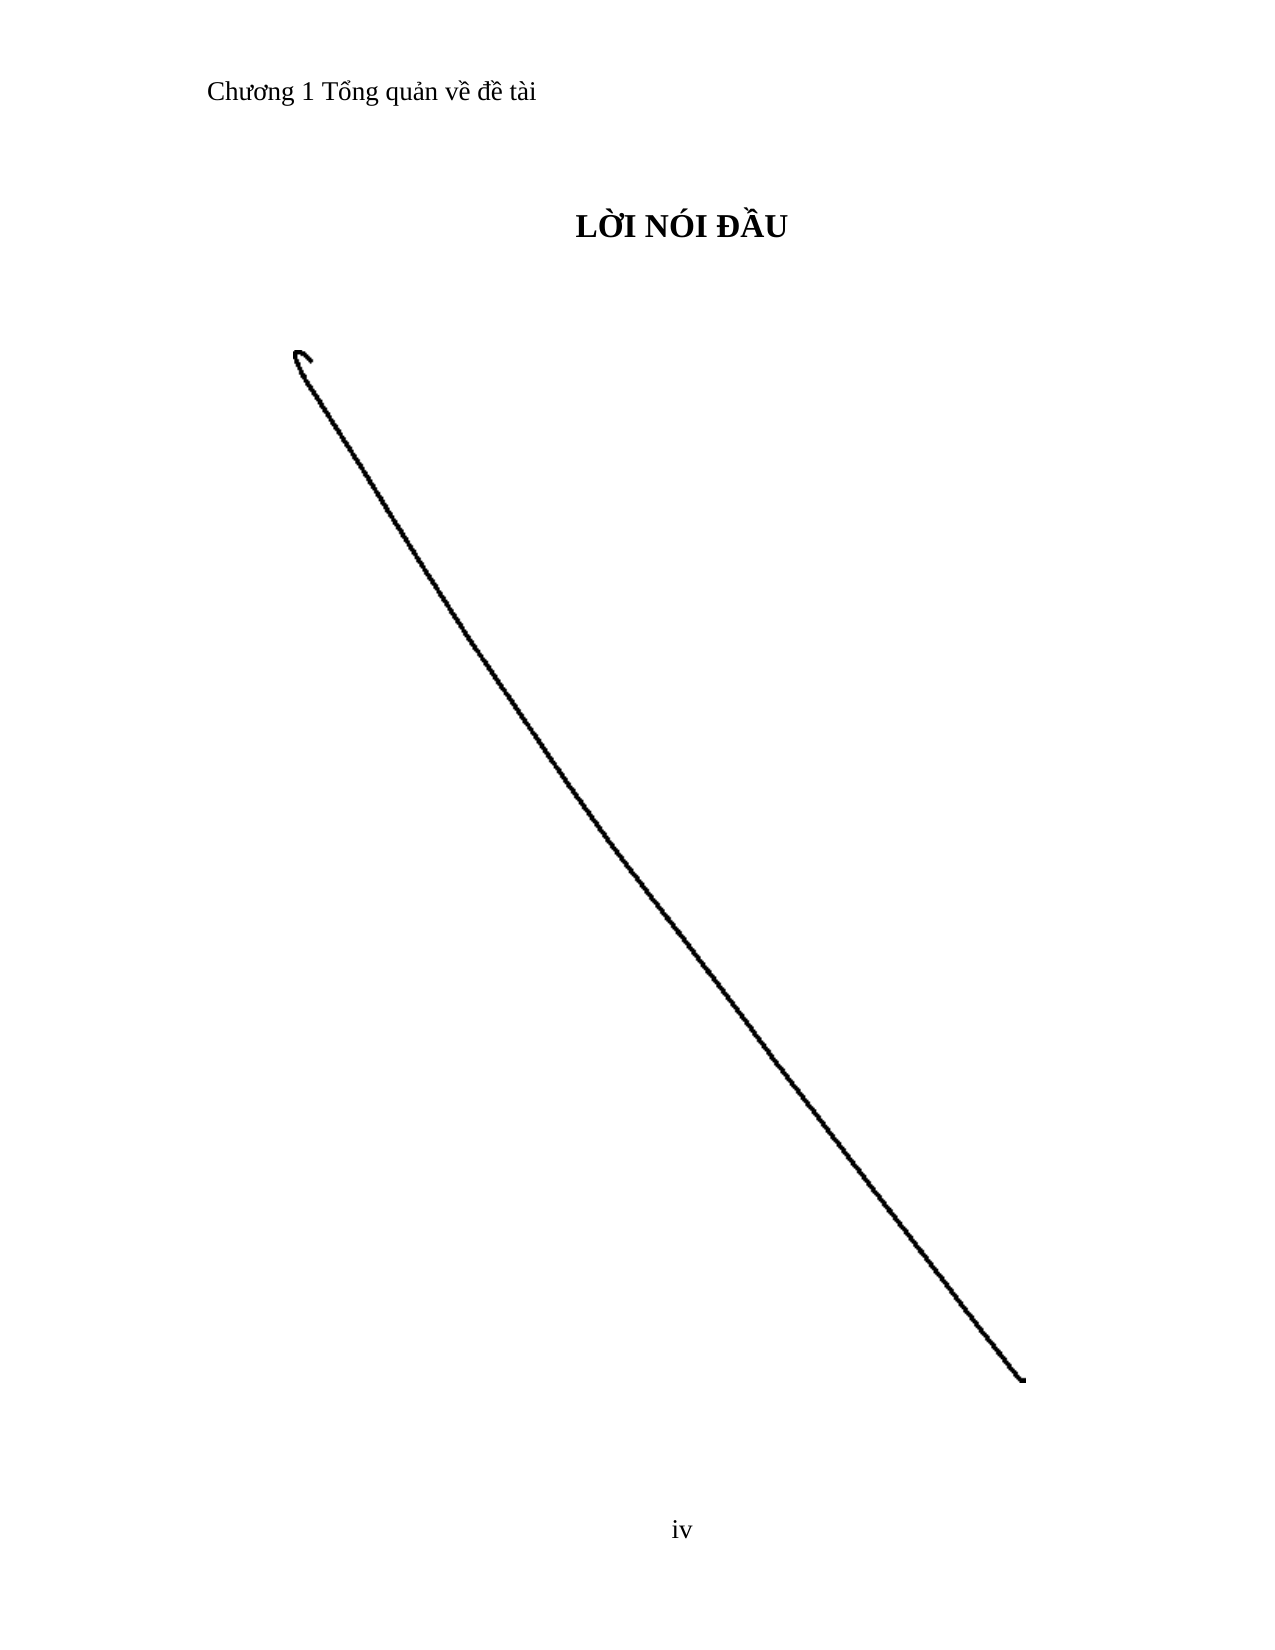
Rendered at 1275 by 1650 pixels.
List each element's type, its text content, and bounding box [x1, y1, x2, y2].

picture [293, 350, 1026, 1383]
text LỜI NÓI ĐẦU [207, 207, 1157, 245]
